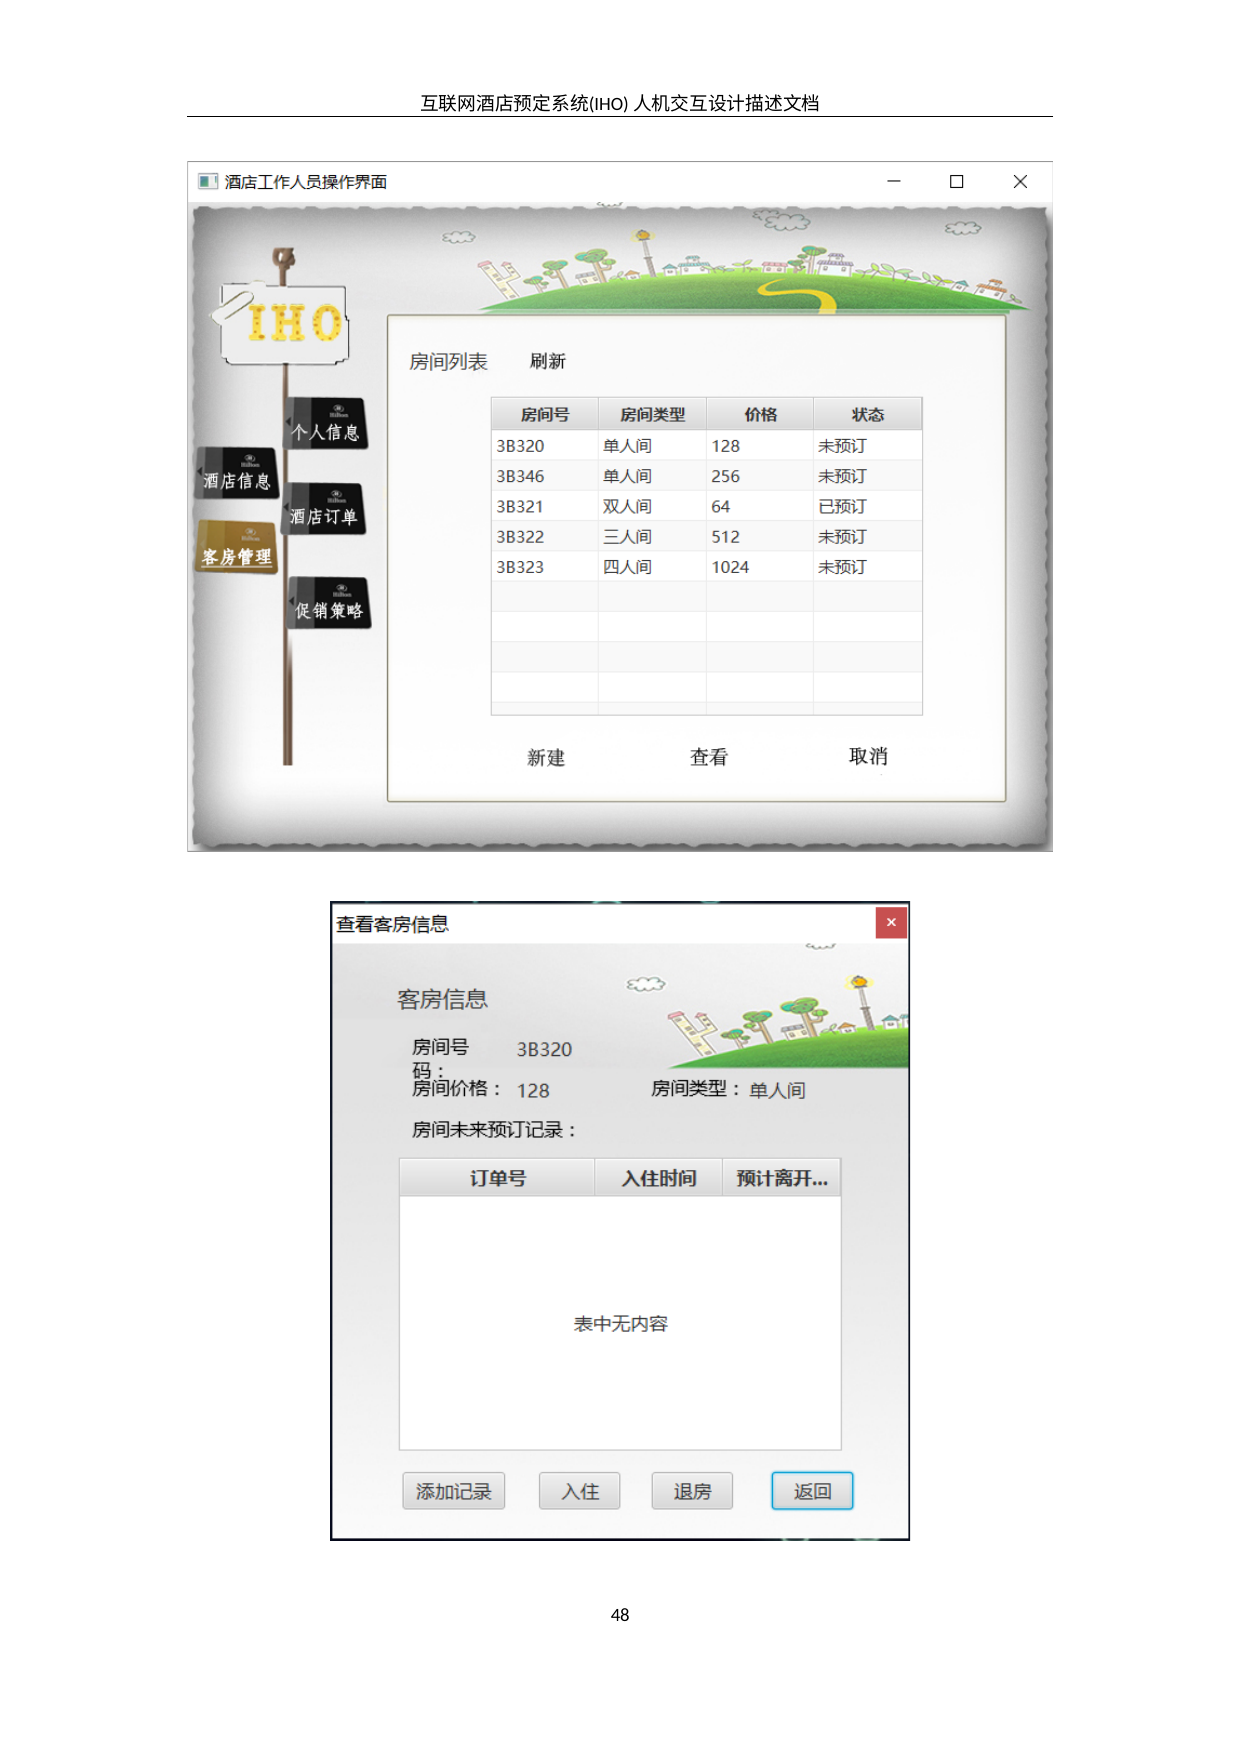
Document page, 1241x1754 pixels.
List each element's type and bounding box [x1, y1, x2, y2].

picture [187, 161, 1053, 852]
picture [330, 901, 911, 1541]
